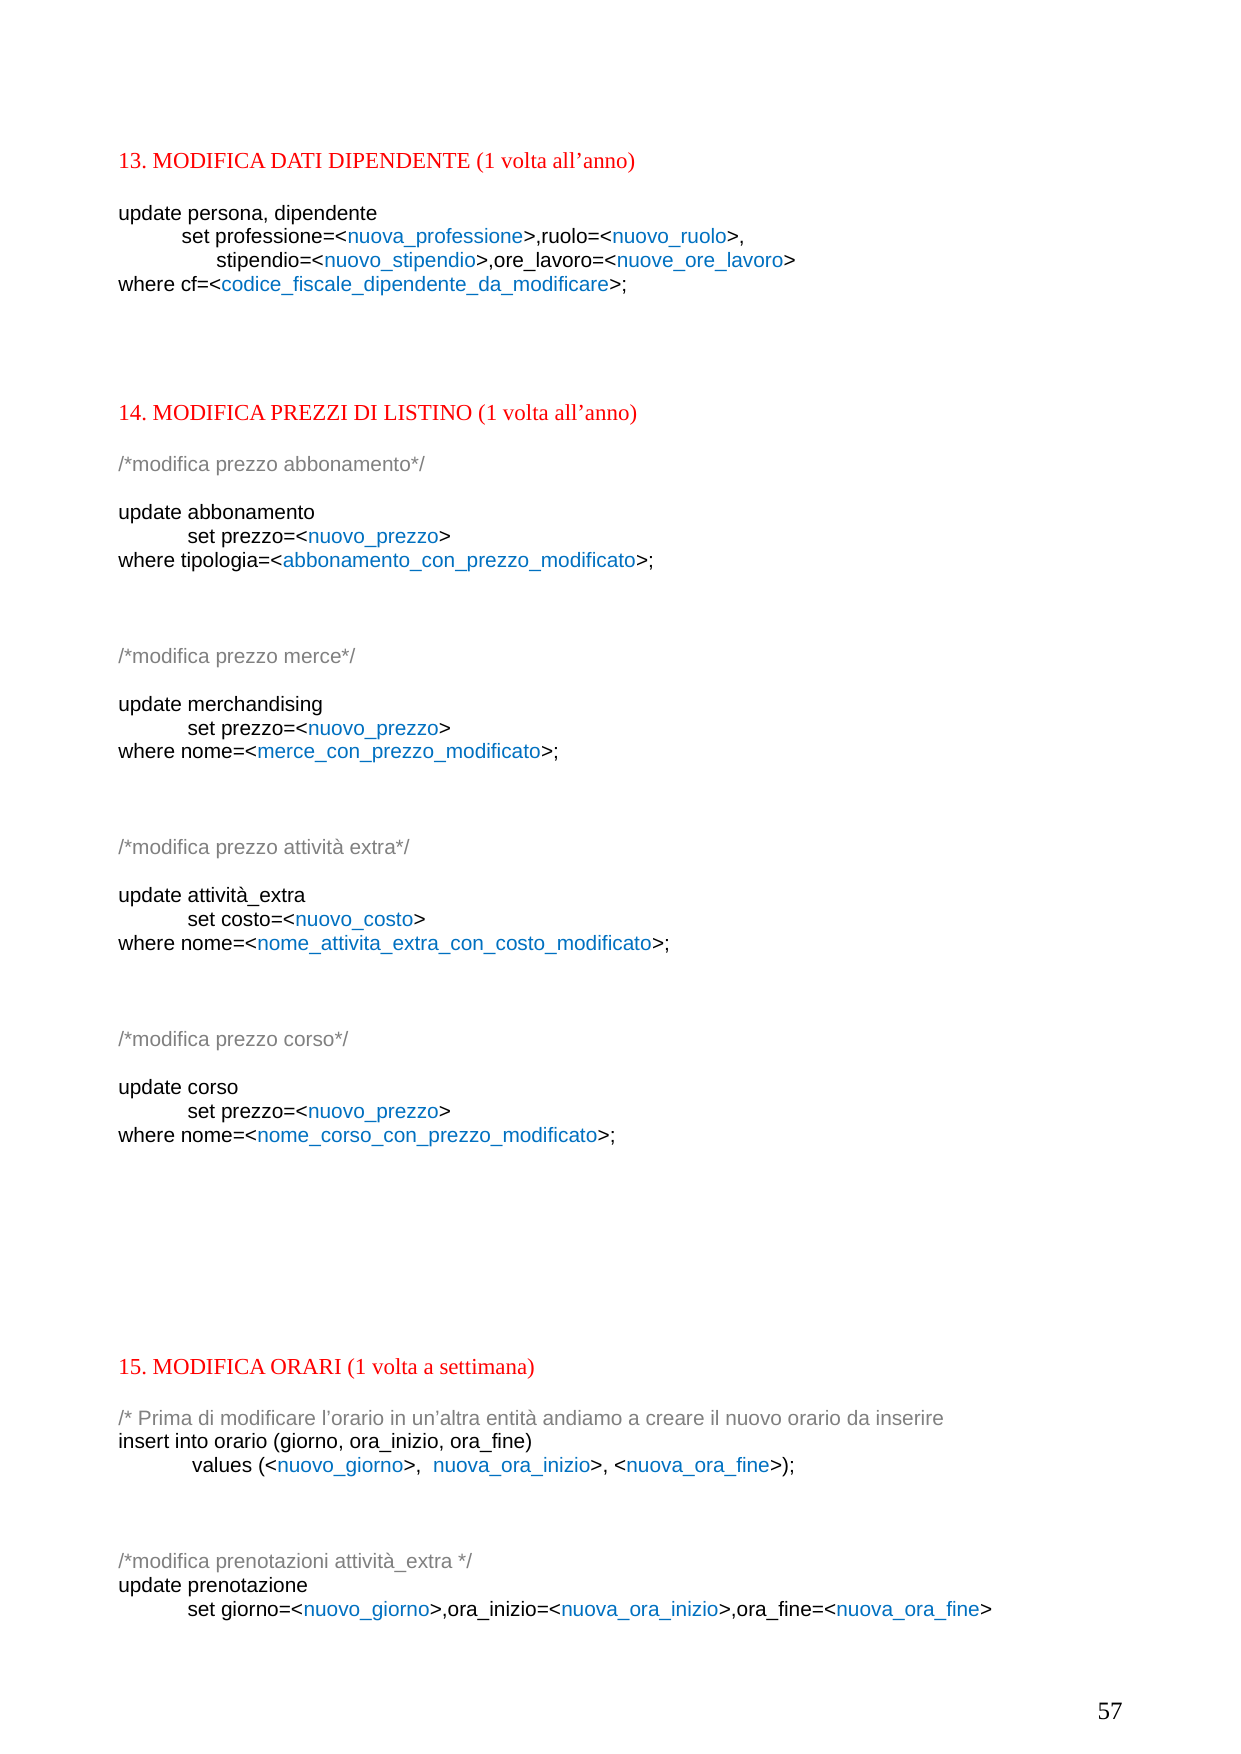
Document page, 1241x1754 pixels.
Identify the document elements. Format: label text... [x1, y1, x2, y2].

text set prezzo=<nuovo_prezzo> [118, 1099, 1122, 1123]
text /*modifica prezzo merce*/ [118, 643, 1122, 667]
text update persona, dipendente [118, 200, 1122, 224]
text 13. MODIFICA DATI DIPENDENTE (1 volta all’anno) [118, 148, 1122, 174]
text /* Prima di modificare l’orario in un’altra entità andiamo a creare il nuovo orario da inserire [118, 1405, 1122, 1429]
text where nome=<merce_con_prezzo_modificato>; [118, 739, 1122, 763]
text /*modifica prezzo corso*/ [118, 1027, 1122, 1051]
text where nome=<nome_attivita_extra_con_costo_modificato>; [118, 931, 1122, 955]
text update corso [118, 1075, 1122, 1099]
text set giorno=<nuovo_giorno>,ora_inizio=<nuova_ora_inizio>,ora_fine=<nuova_ora_fine> [118, 1597, 1122, 1621]
text /*modifica prenotazioni attività_extra */ [118, 1549, 1122, 1573]
text where nome=<nome_corso_con_prezzo_modificato>; [118, 1123, 1122, 1147]
text update prenotazione [118, 1573, 1122, 1597]
text set prezzo=<nuovo_prezzo> [118, 715, 1122, 739]
text update merchandising [118, 691, 1122, 715]
text insert into orario (giorno, ora_inizio, ora_fine) [118, 1429, 1122, 1453]
text set professione=<nuova_professione>,ruolo=<nuovo_ruolo>, [118, 224, 1122, 248]
text /*modifica prezzo abbonamento*/ [118, 452, 1122, 476]
text where tipologia=<abbonamento_con_prezzo_modificato>; [118, 548, 1122, 572]
text where cf=<codice_fiscale_dipendente_da_modificare>; [118, 272, 1122, 296]
text update attività_extra [118, 883, 1122, 907]
text 14. MODIFICA PREZZI DI LISTINO (1 volta all’anno) [118, 399, 1122, 426]
text stipendio=<nuovo_stipendio>,ore_lavoro=<nuove_ore_lavoro> [118, 248, 1122, 272]
text /*modifica prezzo attività extra*/ [118, 835, 1122, 859]
text values (<nuovo_giorno>, nuova_ora_inizio>, <nuova_ora_fine>); [192, 1453, 1122, 1477]
text set costo=<nuovo_costo> [118, 907, 1122, 931]
text 15. MODIFICA ORARI (1 volta a settimana) [118, 1353, 1122, 1379]
text update abbonamento [118, 500, 1122, 524]
text set prezzo=<nuovo_prezzo> [118, 524, 1122, 548]
